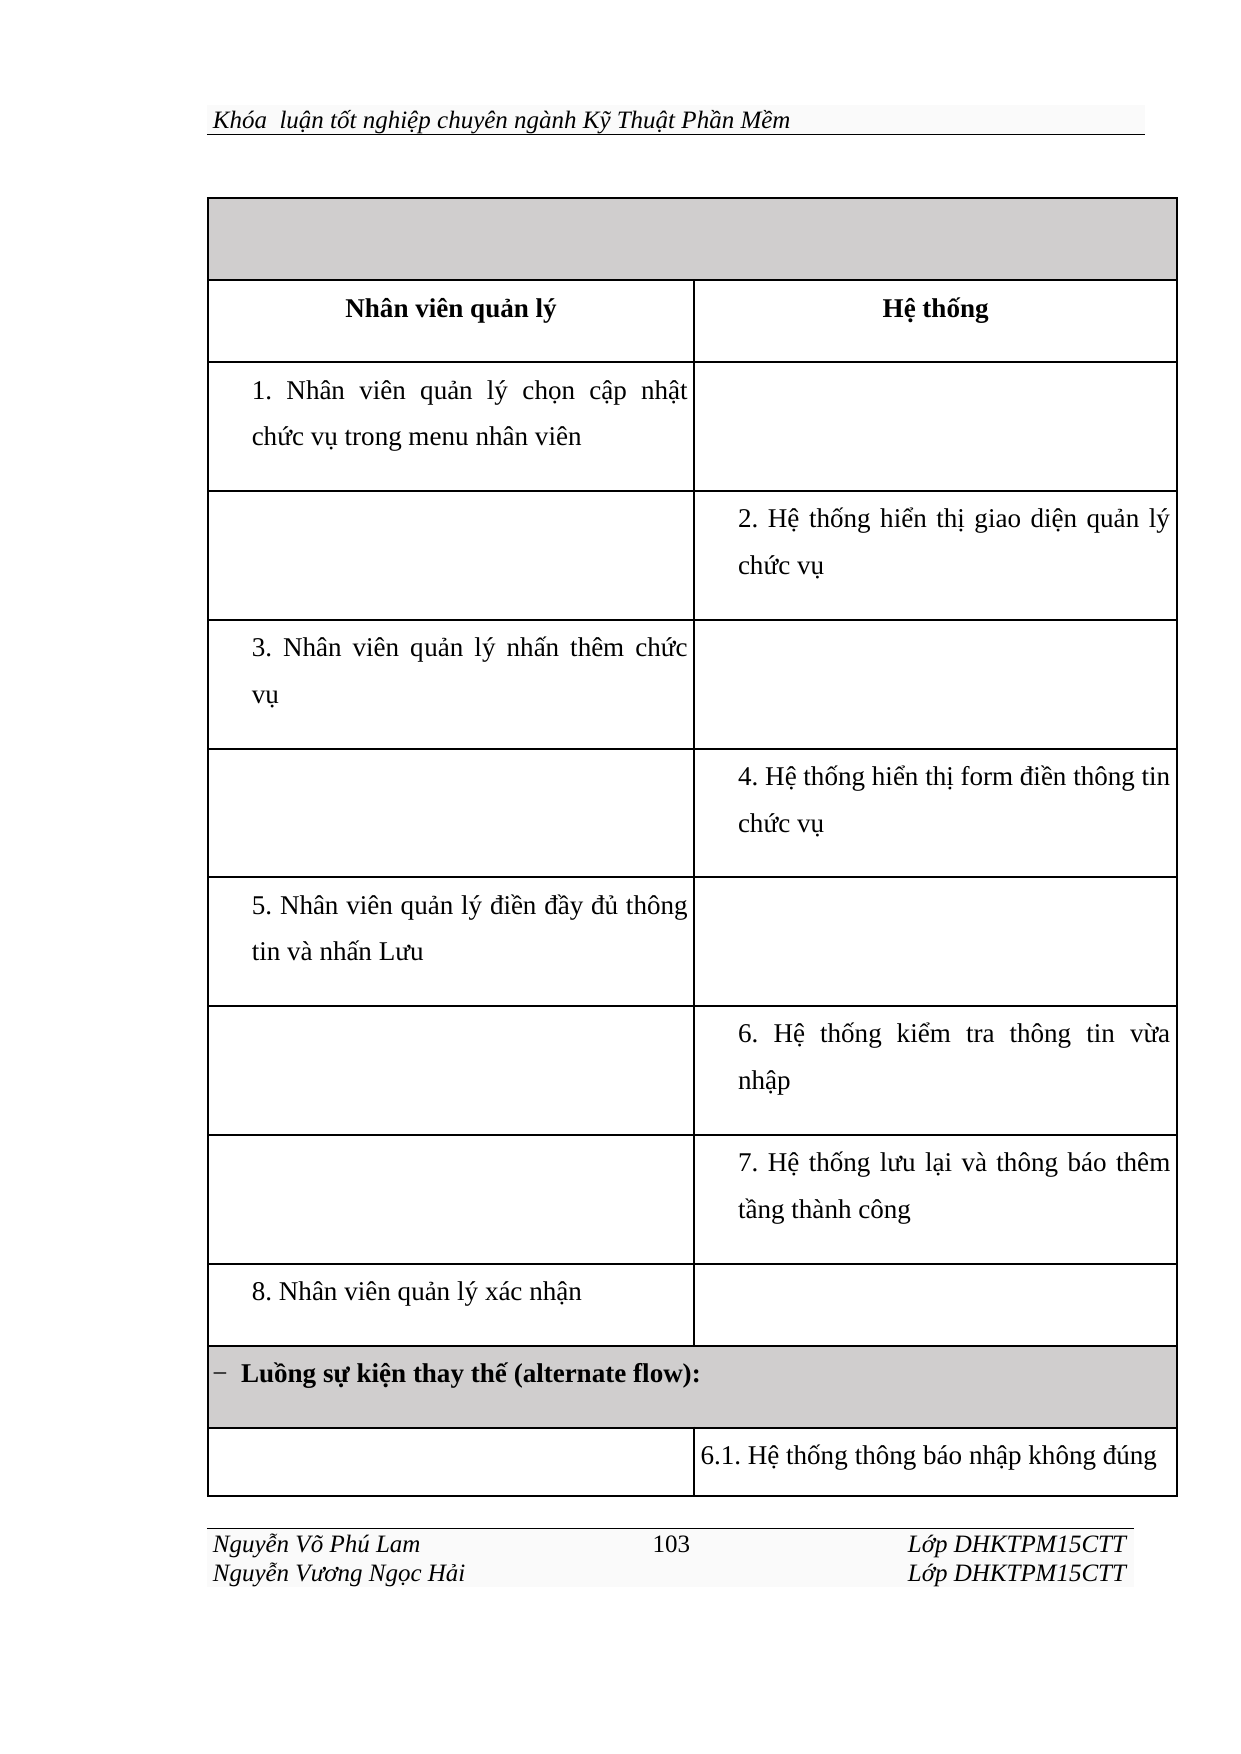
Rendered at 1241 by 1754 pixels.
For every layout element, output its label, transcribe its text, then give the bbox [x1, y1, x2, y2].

table_cell [695, 878, 1176, 1005]
table_cell Nhân viên quản lý [209, 281, 693, 361]
table_cell 1. Nhân viên quản lý chọn cập nhật chức vụ trong menu nhân viên [209, 363, 693, 490]
table_cell [695, 1265, 1176, 1344]
table_cell 6. Hệ thống kiểm tra thông tin vừa nhập [695, 1007, 1176, 1134]
table_cell [209, 1136, 693, 1262]
table_cell Hệ thống [695, 281, 1176, 361]
table_cell [695, 621, 1176, 747]
table_cell [209, 492, 693, 619]
table_cell [209, 1429, 693, 1495]
table_cell 4. Hệ thống hiển thị form điền thông tin chức vụ [695, 750, 1176, 876]
table_cell [209, 1007, 693, 1134]
table_cell [695, 363, 1176, 490]
table_cell 3. Nhân viên quản lý nhấn thêm chức vụ [209, 621, 693, 747]
table_cell [209, 750, 693, 876]
table_cell − Luồng sự kiện thay thế (alternate flow): [209, 1347, 1176, 1427]
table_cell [209, 199, 1176, 279]
table_cell 7. Hệ thống lưu lại và thông báo thêm tầng thành công [695, 1136, 1176, 1262]
table_cell 8. Nhân viên quản lý xác nhận [209, 1265, 693, 1344]
table_cell 2. Hệ thống hiển thị giao diện quản lý chức vụ [695, 492, 1176, 619]
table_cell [695, 1429, 1176, 1495]
table_cell 5. Nhân viên quản lý điền đầy đủ thông tin và nhấn Lưu [209, 878, 693, 1005]
